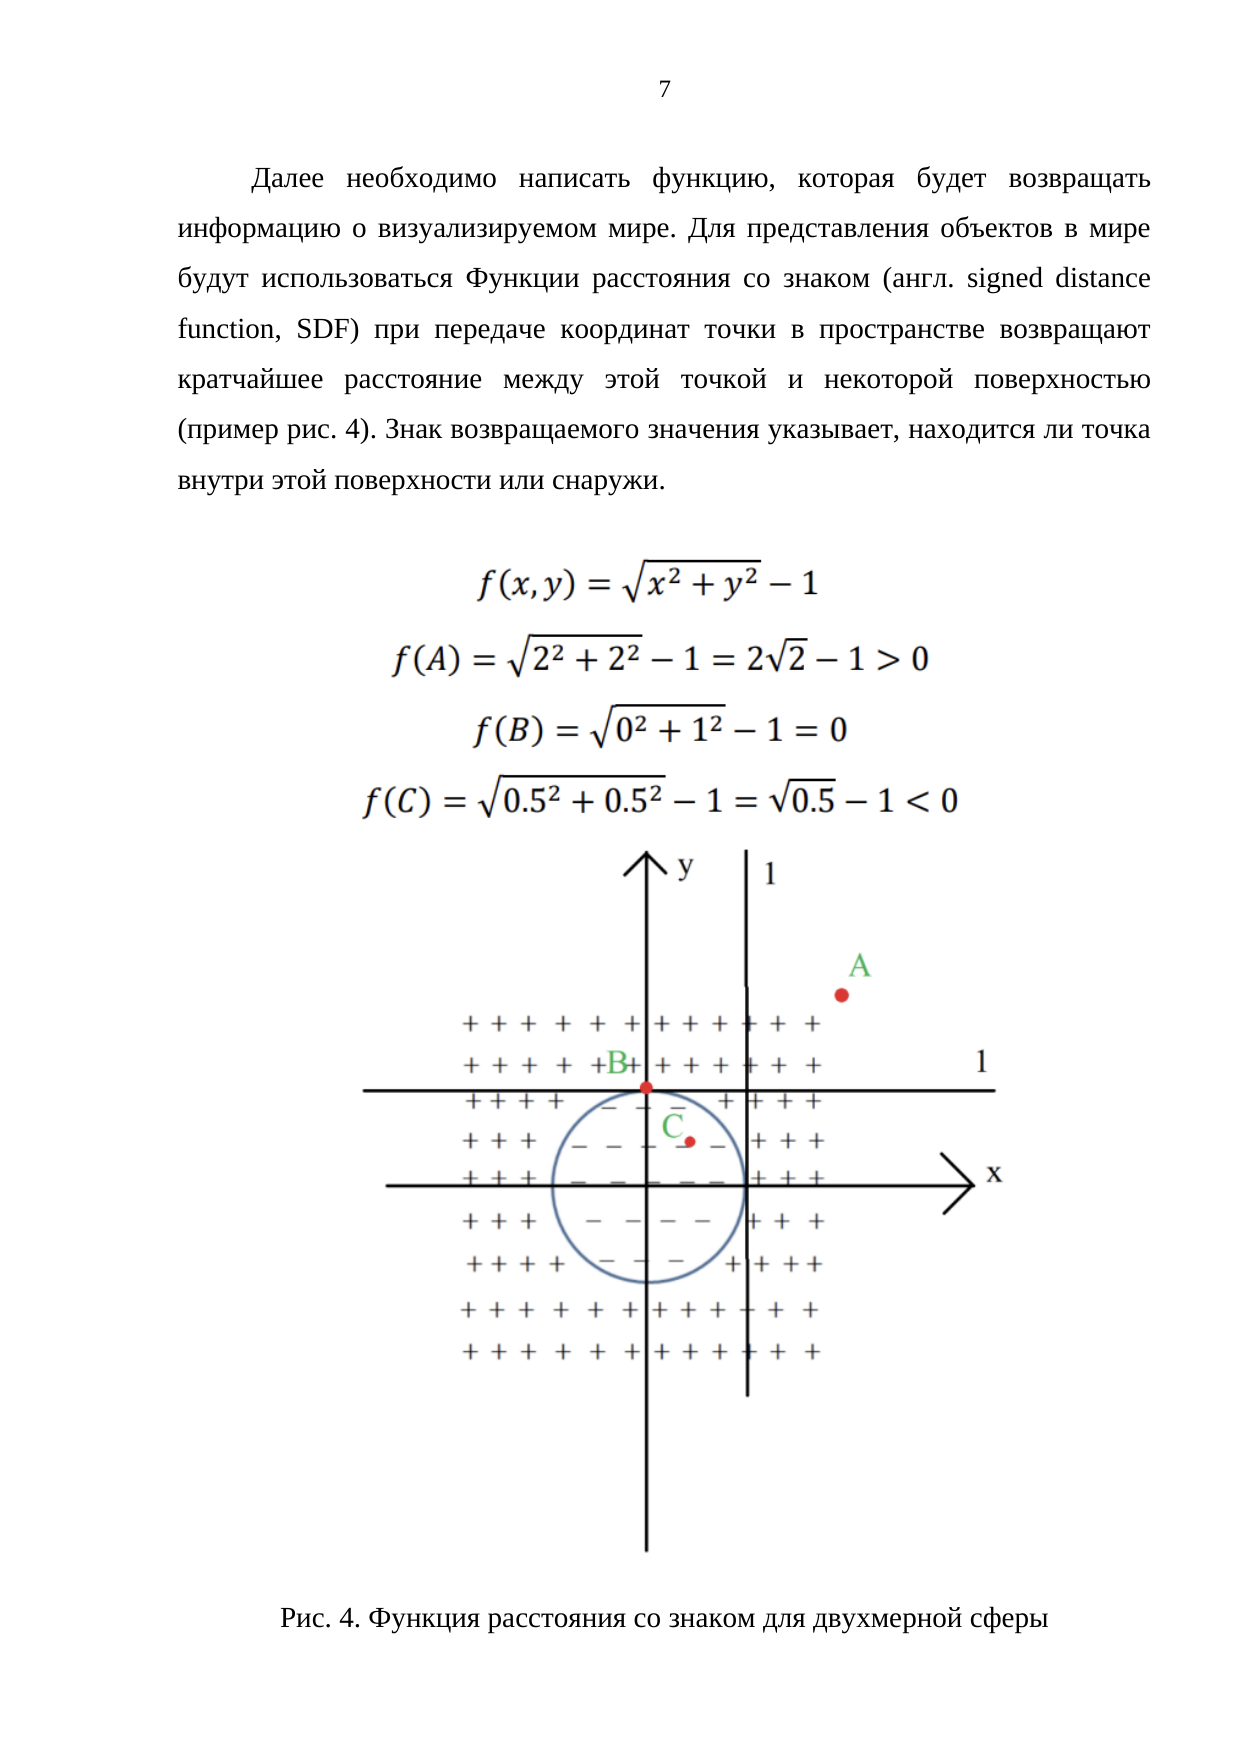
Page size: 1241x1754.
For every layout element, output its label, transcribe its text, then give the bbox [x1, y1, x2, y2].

text Далее необходимо написать функцию, которая будет возвращать информацию о визуализируемом мире. Для представления объектов в мире будут использоваться Функции расстояния со знаком (англ. signed distance function, SDF) при передаче координат точки в пространстве возвращают кратчайшее расстояние между этой точкой и некоторой поверхностью (пример рис. 4). Знак возвращаемого значения указывает, находится ли точка внутри этой поверхности или снаружи. [177, 160, 1152, 495]
text Рис. 4. Функция расстояния со знаком для двухмерной сферы [177, 1600, 1152, 1634]
picture [306, 549, 1023, 1571]
